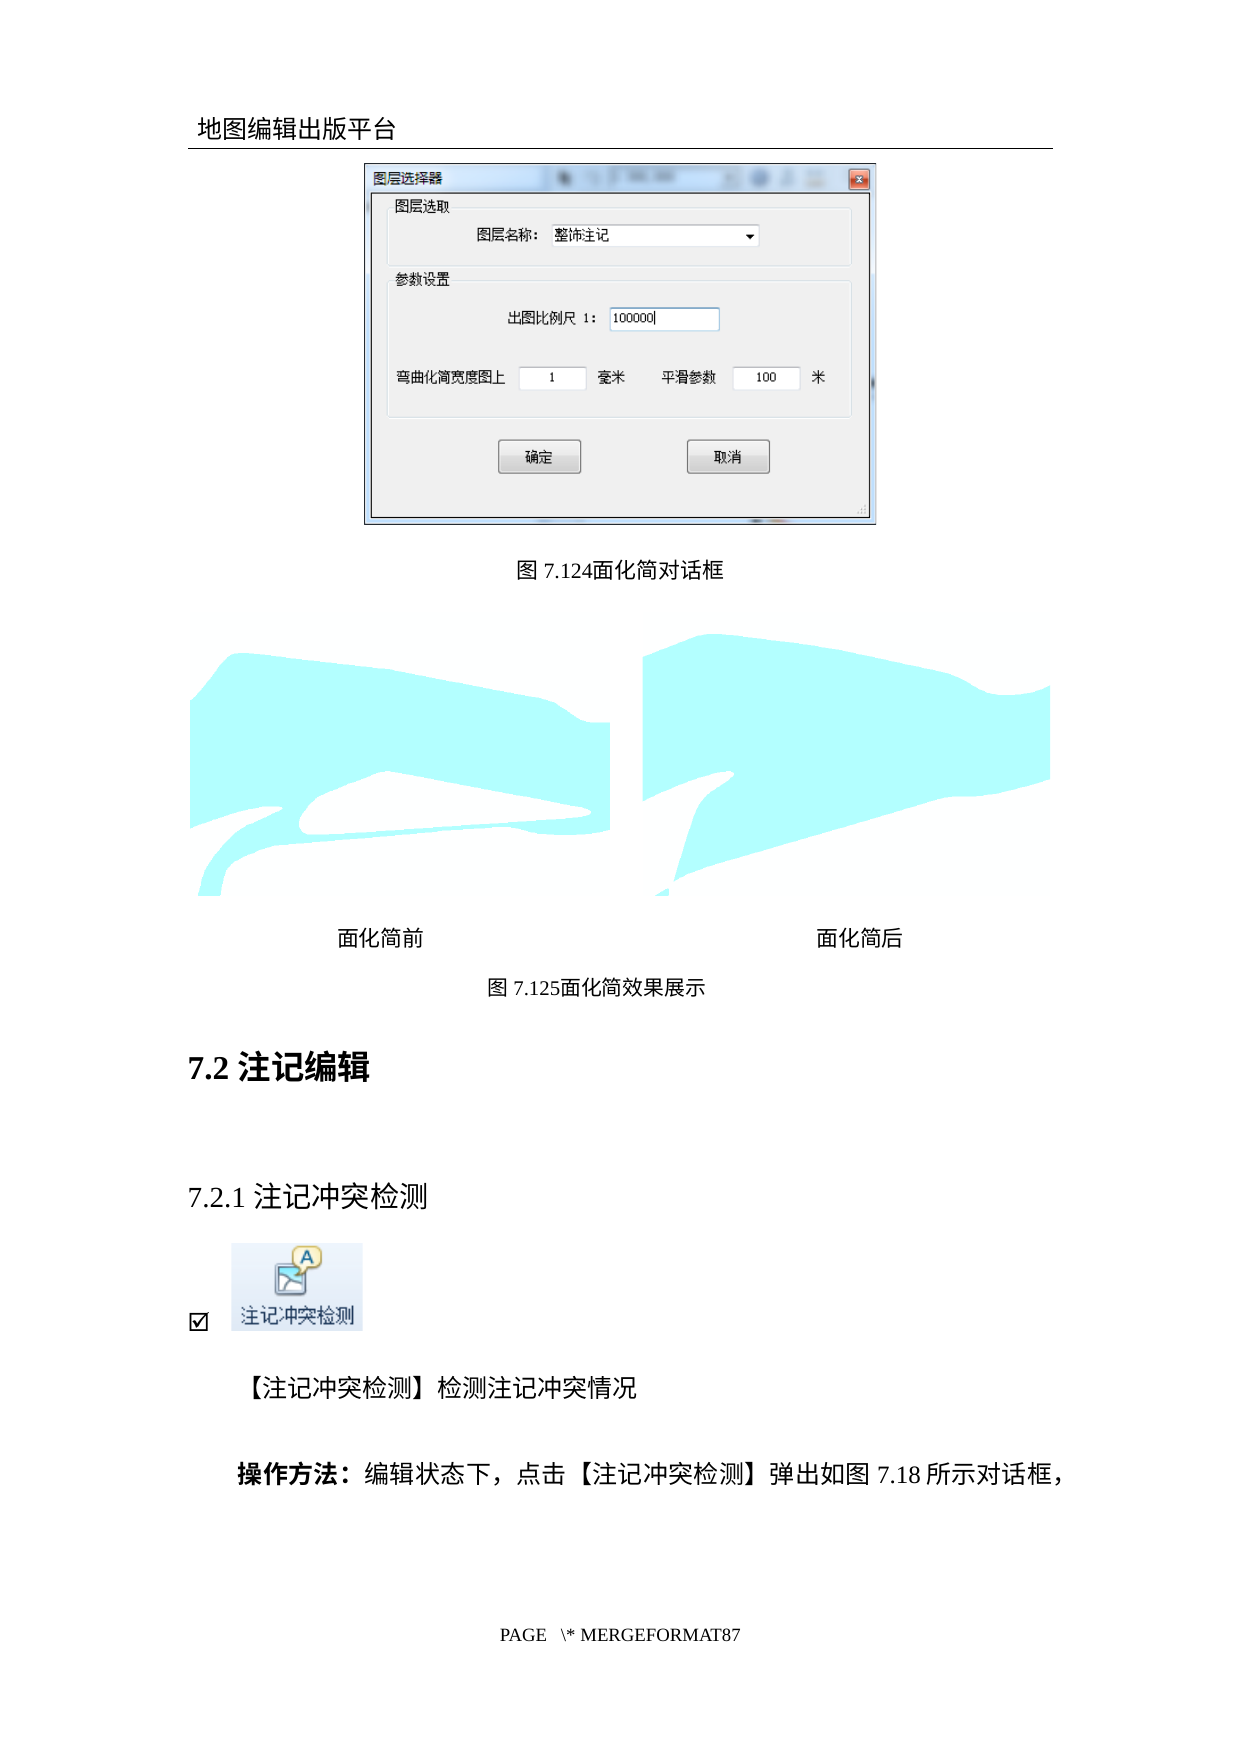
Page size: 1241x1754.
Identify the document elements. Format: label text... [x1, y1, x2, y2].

picture [642, 612, 1051, 896]
text 【注记冲突检测】检测注记冲突情况 [187, 1352, 1053, 1420]
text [187, 1438, 1053, 1506]
picture [231, 1243, 363, 1331]
picture [364, 163, 877, 525]
picture [190, 612, 610, 896]
subtitle 注记编辑 [187, 1031, 1053, 1098]
text 面化简前 面化简后 [187, 920, 1053, 954]
subtitle 注记冲突检测 [187, 1161, 1053, 1229]
